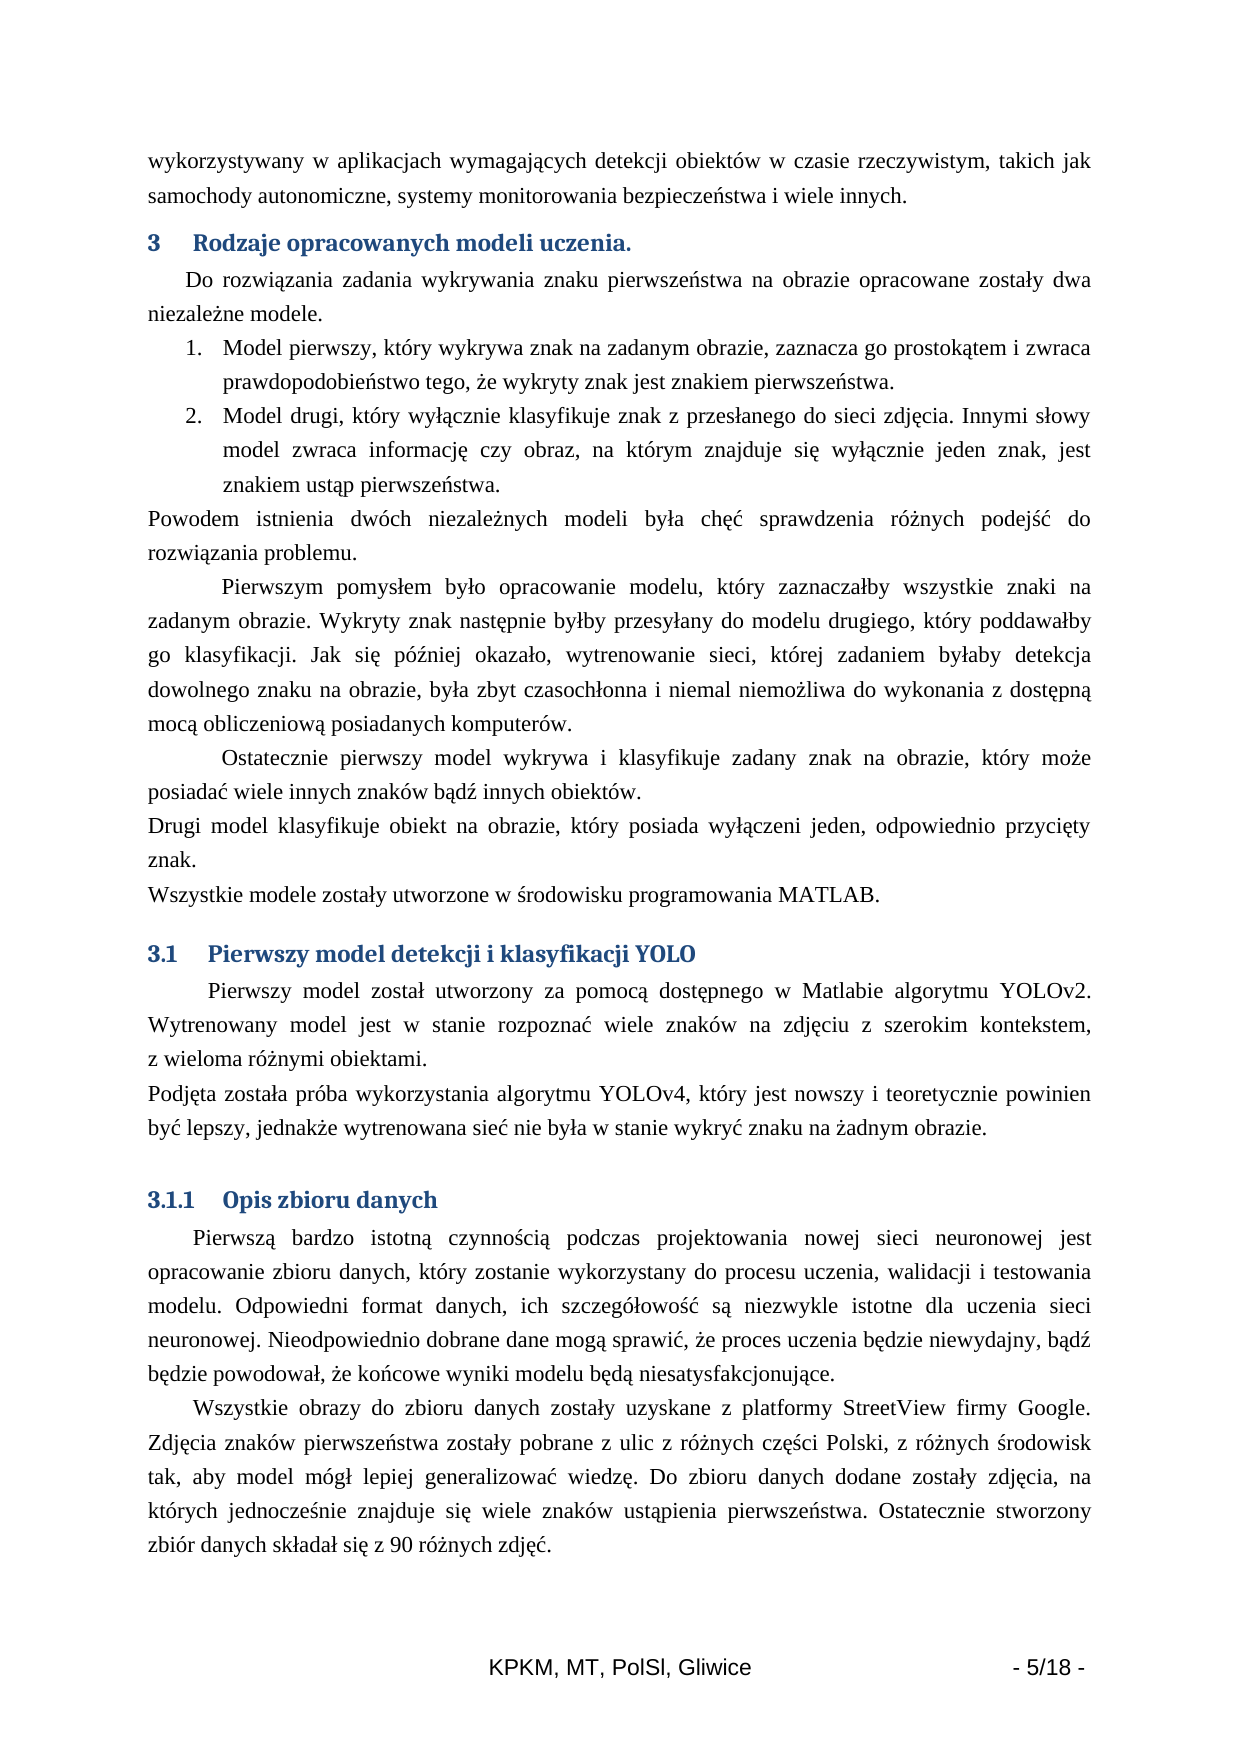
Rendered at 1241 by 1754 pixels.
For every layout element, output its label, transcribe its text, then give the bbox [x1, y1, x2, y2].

text Ostatecznie pierwszy model wykrywa i klasyfikuje zadany znak na obrazie, który może posiadać wiele innych znaków bądź innych obiektów. [148, 744, 1093, 804]
text Podjęta została próba wykorzystania algorytmu YOLOv4, który jest nowszy i teoretycznie powinien być lepszy, jednakże wytrenowana sieć nie była w stanie wykryć znaku na żadnym obrazie. [148, 1080, 1093, 1140]
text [148, 148, 1093, 208]
subtitle Pierwszy model detekcji i klasyfikacji YOLO [148, 940, 1093, 969]
list Model pierwszy, który wykrywa znak na zadanym obrazie, zaznacza go prostokątem i zwraca prawdopodobieństwo tego, że wykryty znak jest znakiem pierwszeństwa. [185, 334, 1093, 394]
text Pierwszy model został utworzony za pomocą dostępnego w Matlabie algorytmu YOLOv2. Wytrenowany model jest w stanie rozpoznać wiele znaków na zdjęciu z szerokim kontekstem, z wieloma różnymi obiektami. [148, 977, 1093, 1072]
text Powodem istnienia dwóch niezależnych modeli była chęć sprawdzenia różnych podejść do rozwiązania problemu. [148, 505, 1093, 565]
text Wszystkie modele zostały utworzone w środowisku programowania MATLAB. [148, 881, 1093, 907]
text Wszystkie obrazy do zbioru danych zostały uzyskane z platformy StreetView firmy Google. Zdjęcia znaków pierwszeństwa zostały pobrane z ulic z różnych części Polski, z różnych środowisk tak, aby model mógł lepiej generalizować wiedzę. Do zbioru danych dodane zostały zdjęcia, na których jednocześnie znajduje się wiele znaków ustąpienia pierwszeństwa. Ostatecznie stworzony zbiór danych składał się z 90 różnych zdjęć. [148, 1394, 1093, 1557]
text Drugi model klasyfikuje obiekt na obrazie, który posiada wyłączeni jeden, odpowiednio przycięty znak. [148, 812, 1093, 873]
text Do rozwiązania zadania wykrywania znaku pierwszeństwa na obrazie opracowane zostały dwa niezależne modele. [148, 266, 1093, 326]
subtitle Opis zbioru danych [148, 1186, 1093, 1215]
subtitle Rodzaje opracowanych modeli uczenia. [148, 228, 1093, 257]
list Model drugi, który wyłącznie klasyfikuje znak z przesłanego do sieci zdjęcia. Innymi słowy model zwraca informację czy obraz, na którym znajduje się wyłącznie jeden znak, jest znakiem ustąp pierwszeństwa. [185, 402, 1093, 497]
text Pierwszą bardzo istotną czynnością podczas projektowania nowej sieci neuronowej jest opracowanie zbioru danych, który zostanie wykorzystany do procesu uczenia, walidacji i testowania modelu. Odpowiedni format danych, ich szczegółowość są niezwykle istotne dla uczenia sieci neuronowej. Nieodpowiednio dobrane dane mogą sprawić, że proces uczenia będzie niewydajny, bądź będzie powodował, że końcowe wyniki modelu będą niesatysfakcjonujące. [148, 1224, 1093, 1387]
text Pierwszym pomysłem było opracowanie modelu, który zaznaczałby wszystkie znaki na zadanym obrazie. Wykryty znak następnie byłby przesyłany do modelu drugiego, który poddawałby go klasyfikacji. Jak się później okazało, wytrenowanie sieci, której zadaniem byłaby detekcja dowolnego znaku na obrazie, była zbyt czasochłonna i niemal niemożliwa do wykonania z dostępną mocą obliczeniową posiadanych komputerów. [148, 573, 1093, 736]
